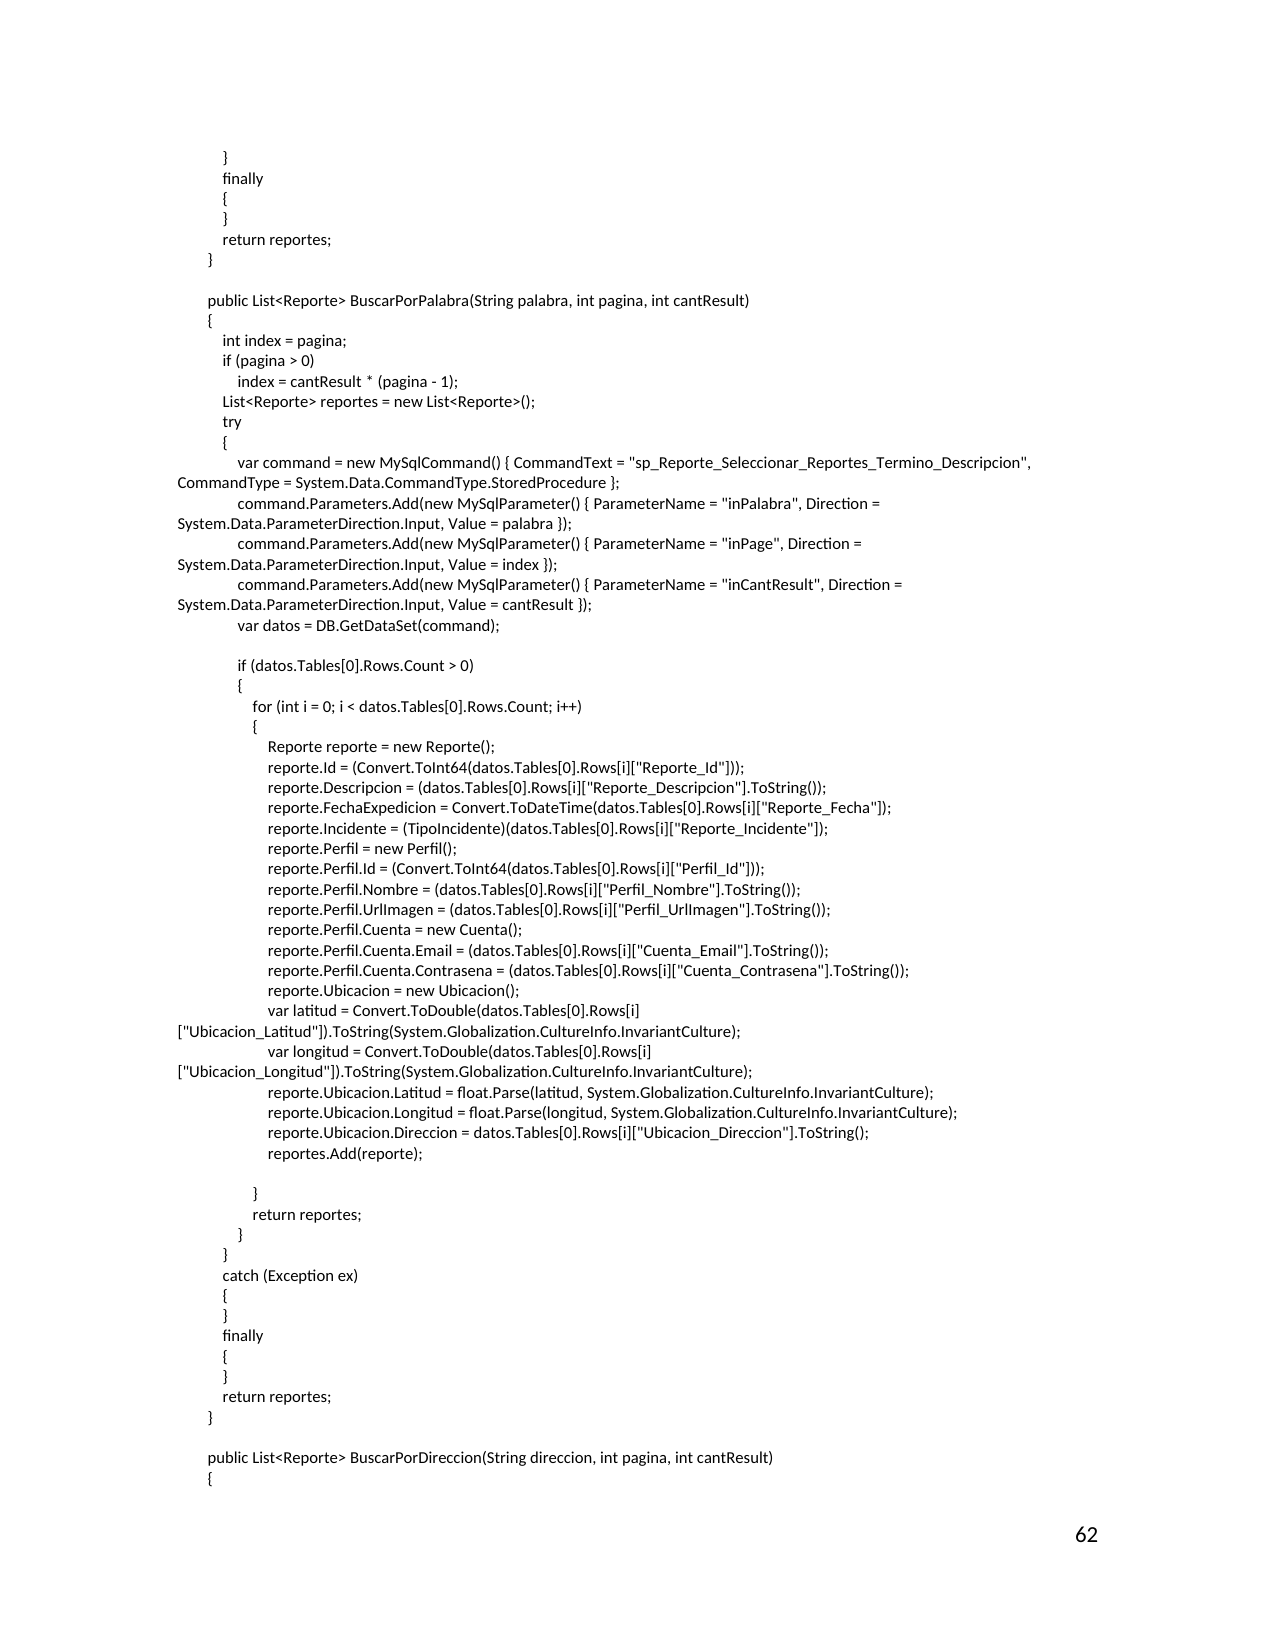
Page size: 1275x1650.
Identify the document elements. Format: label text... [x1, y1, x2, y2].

text command.Parameters.Add(new MySqlParameter() { ParameterName = "inCantResult", Direction = System.Data.ParameterDirection.Input, Value = cantResult }); [177, 574, 1098, 615]
text { [177, 432, 1098, 452]
text var latitud = Convert.ToDouble(datos.Tables[0].Rows[i]["Ubicacion_Latitud"]).ToString(System.Globalization.CultureInfo.InvariantCulture); [177, 1001, 1098, 1041]
text reporte.Descripcion = (datos.Tables[0].Rows[i]["Reporte_Descripcion"].ToString()); [177, 777, 1098, 798]
text reporte.Ubicacion.Direccion = datos.Tables[0].Rows[i]["Ubicacion_Direccion"].ToString(); [177, 1123, 1098, 1143]
text reporte.Perfil.Nombre = (datos.Tables[0].Rows[i]["Perfil_Nombre"].ToString()); [177, 879, 1098, 899]
text var longitud = Convert.ToDouble(datos.Tables[0].Rows[i]["Ubicacion_Longitud"]).ToString(System.Globalization.CultureInfo.InvariantCulture); [177, 1041, 1098, 1082]
text command.Parameters.Add(new MySqlParameter() { ParameterName = "inPalabra", Direction = System.Data.ParameterDirection.Input, Value = palabra }); [177, 493, 1098, 533]
text { [177, 188, 1098, 208]
text var datos = DB.GetDataSet(command); [177, 615, 1098, 635]
text } [177, 1183, 1098, 1204]
text { [177, 1285, 1098, 1305]
text int index = pagina; [177, 330, 1098, 351]
text reporte.Perfil.UrlImagen = (datos.Tables[0].Rows[i]["Perfil_UrlImagen"].ToString()); [177, 899, 1098, 919]
text if (pagina > 0) [177, 351, 1098, 371]
text if (datos.Tables[0].Rows.Count > 0) [177, 655, 1098, 676]
text } [177, 208, 1098, 229]
text reporte.Id = (Convert.ToInt64(datos.Tables[0].Rows[i]["Reporte_Id"])); [177, 757, 1098, 777]
text { [177, 676, 1098, 696]
text return reportes; [177, 1204, 1098, 1224]
text } [177, 1244, 1098, 1265]
text reporte.Perfil.Cuenta.Contrasena = (datos.Tables[0].Rows[i]["Cuenta_Contrasena"].ToString()); [177, 960, 1098, 980]
text { [177, 1468, 1098, 1488]
text { [177, 310, 1098, 330]
text } [177, 1224, 1098, 1244]
text finally [177, 1326, 1098, 1346]
text finally [177, 168, 1098, 188]
text reporte.Ubicacion.Longitud = float.Parse(longitud, System.Globalization.CultureInfo.InvariantCulture); [177, 1102, 1098, 1123]
text reporte.Perfil.Id = (Convert.ToInt64(datos.Tables[0].Rows[i]["Perfil_Id"])); [177, 858, 1098, 879]
text } [177, 1407, 1098, 1427]
text } [177, 249, 1098, 269]
text List<Reporte> reportes = new List<Reporte>(); [177, 391, 1098, 412]
text { [177, 1346, 1098, 1366]
text try [177, 412, 1098, 432]
text reporte.Perfil.Cuenta.Email = (datos.Tables[0].Rows[i]["Cuenta_Email"].ToString()); [177, 940, 1098, 960]
text for (int i = 0; i < datos.Tables[0].Rows.Count; i++) [177, 696, 1098, 716]
text reporte.Perfil.Cuenta = new Cuenta(); [177, 919, 1098, 940]
text reporte.Ubicacion.Latitud = float.Parse(latitud, System.Globalization.CultureInfo.InvariantCulture); [177, 1082, 1098, 1102]
text catch (Exception ex) [177, 1265, 1098, 1285]
text } [177, 148, 1098, 168]
text return reportes; [177, 229, 1098, 249]
text public List<Reporte> BuscarPorDireccion(String direccion, int pagina, int cantResult) [177, 1448, 1098, 1468]
text reporte.Perfil = new Perfil(); [177, 838, 1098, 858]
text } [177, 1366, 1098, 1387]
text index = cantResult * (pagina - 1); [177, 371, 1098, 391]
text } [177, 1305, 1098, 1326]
text public List<Reporte> BuscarPorPalabra(String palabra, int pagina, int cantResult) [177, 290, 1098, 310]
text command.Parameters.Add(new MySqlParameter() { ParameterName = "inPage", Direction = System.Data.ParameterDirection.Input, Value = index }); [177, 533, 1098, 574]
text return reportes; [177, 1387, 1098, 1407]
text reporte.FechaExpedicion = Convert.ToDateTime(datos.Tables[0].Rows[i]["Reporte_Fecha"]); [177, 798, 1098, 818]
text reportes.Add(reporte); [177, 1143, 1098, 1163]
text { [177, 716, 1098, 737]
text reporte.Ubicacion = new Ubicacion(); [177, 980, 1098, 1001]
text reporte.Incidente = (TipoIncidente)(datos.Tables[0].Rows[i]["Reporte_Incidente"]); [177, 818, 1098, 838]
text var command = new MySqlCommand() { CommandText = "sp_Reporte_Seleccionar_Reportes_Termino_Descripcion", CommandType = System.Data.CommandType.StoredProcedure }; [177, 452, 1098, 493]
text Reporte reporte = new Reporte(); [177, 737, 1098, 757]
